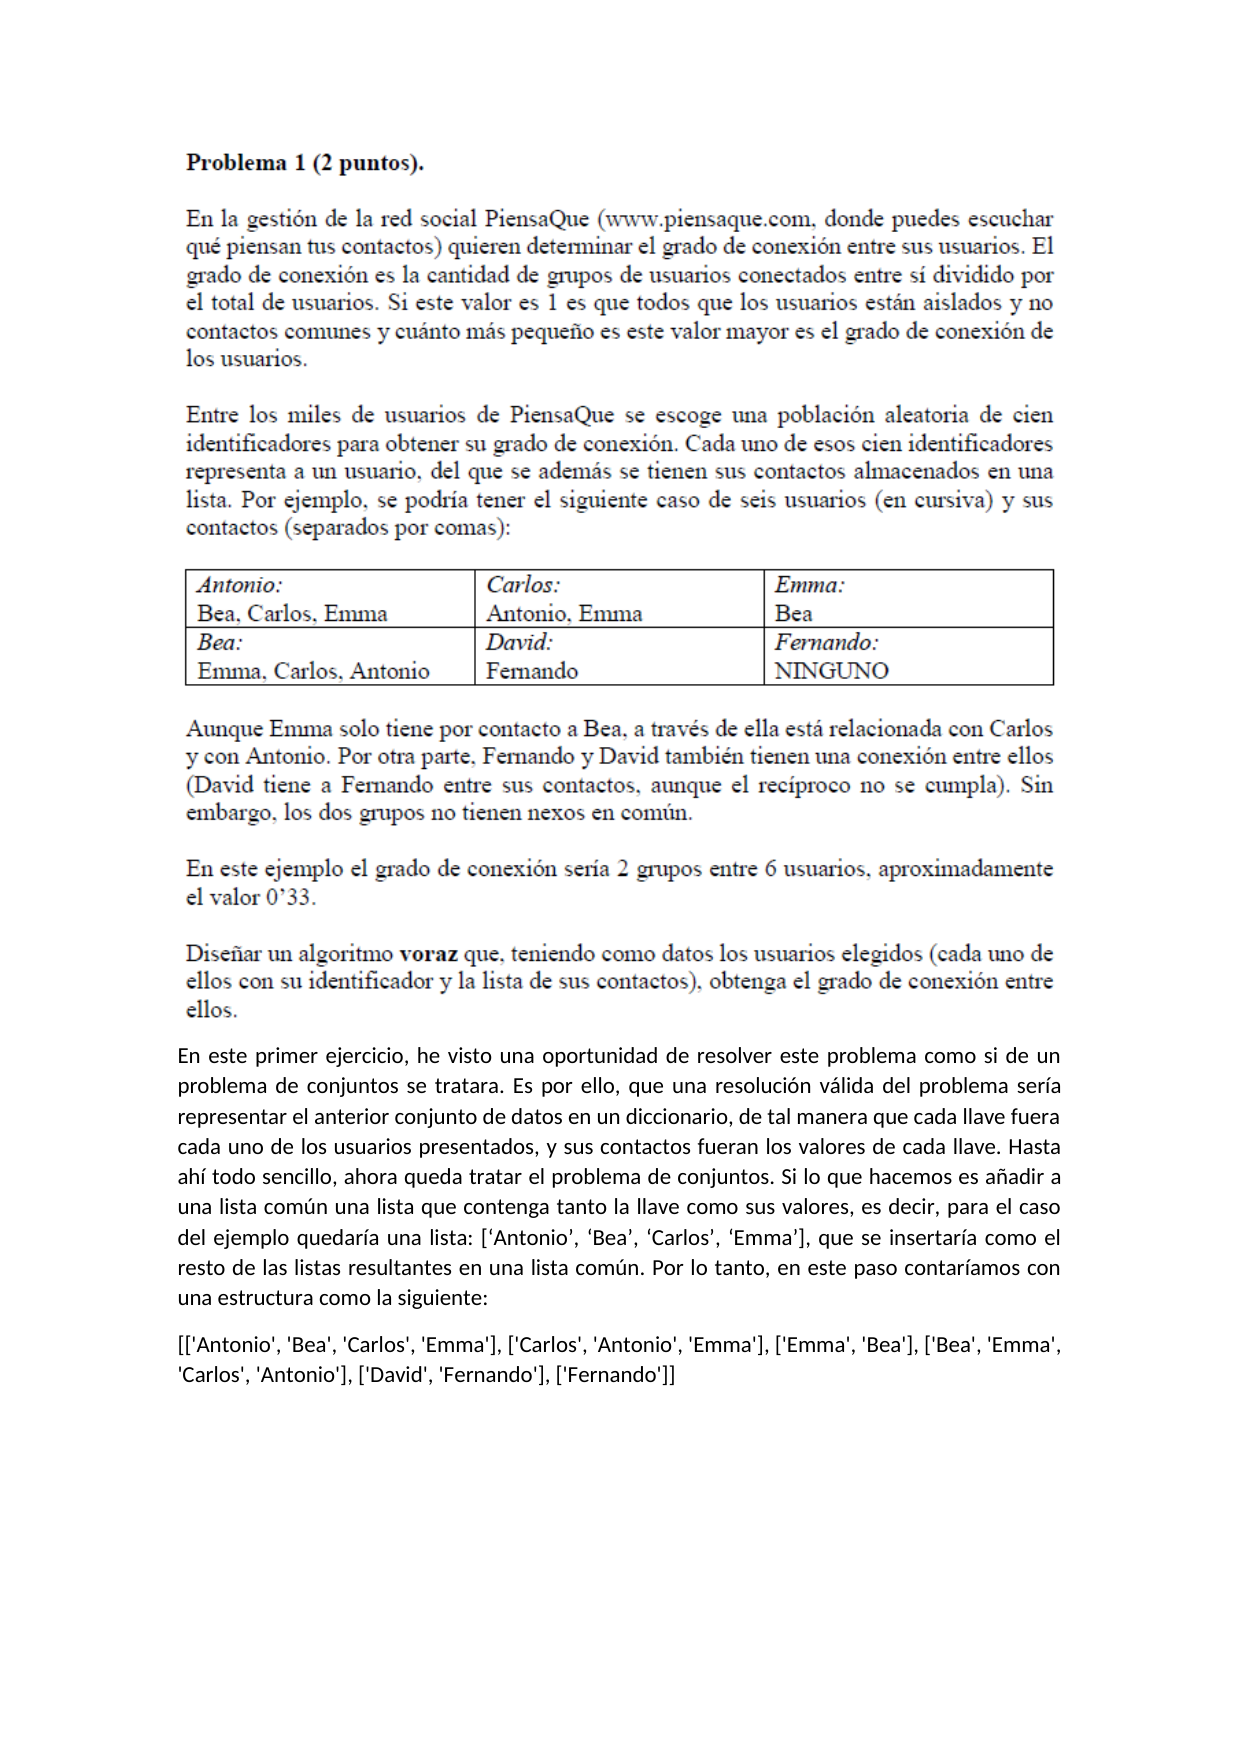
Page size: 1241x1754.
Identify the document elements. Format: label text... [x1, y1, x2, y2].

picture [177, 147, 1063, 1023]
text En este primer ejercicio, he visto una oportunidad de resolver este problema como si de un problema de conjuntos se tratara. Es por ello, que una resolución válida del problema sería representar el anterior conjunto de datos en un diccionario, de tal manera que cada llave fuera cada uno de los usuarios presentados, y sus contactos fueran los valores de cada llave. Hasta ahí todo sencillo, ahora queda tratar el problema de conjuntos. Si lo que hacemos es añadir a una lista común una lista que contenga tanto la llave como sus valores, es decir, para el caso del ejemplo quedaría una lista: [‘Antonio’, ‘Bea’, ‘Carlos’, ‘Emma’], que se insertaría como el resto de las listas resultantes en una lista común. Por lo tanto, en este paso contaríamos con una estructura como la siguiente: [177, 1041, 1063, 1311]
text [['Antonio', 'Bea', 'Carlos', 'Emma'], ['Carlos', 'Antonio', 'Emma'], ['Emma', 'Bea'], ['Bea', 'Emma', 'Carlos', 'Antonio'], ['David', 'Fernando'], ['Fernando']] [177, 1330, 1063, 1388]
